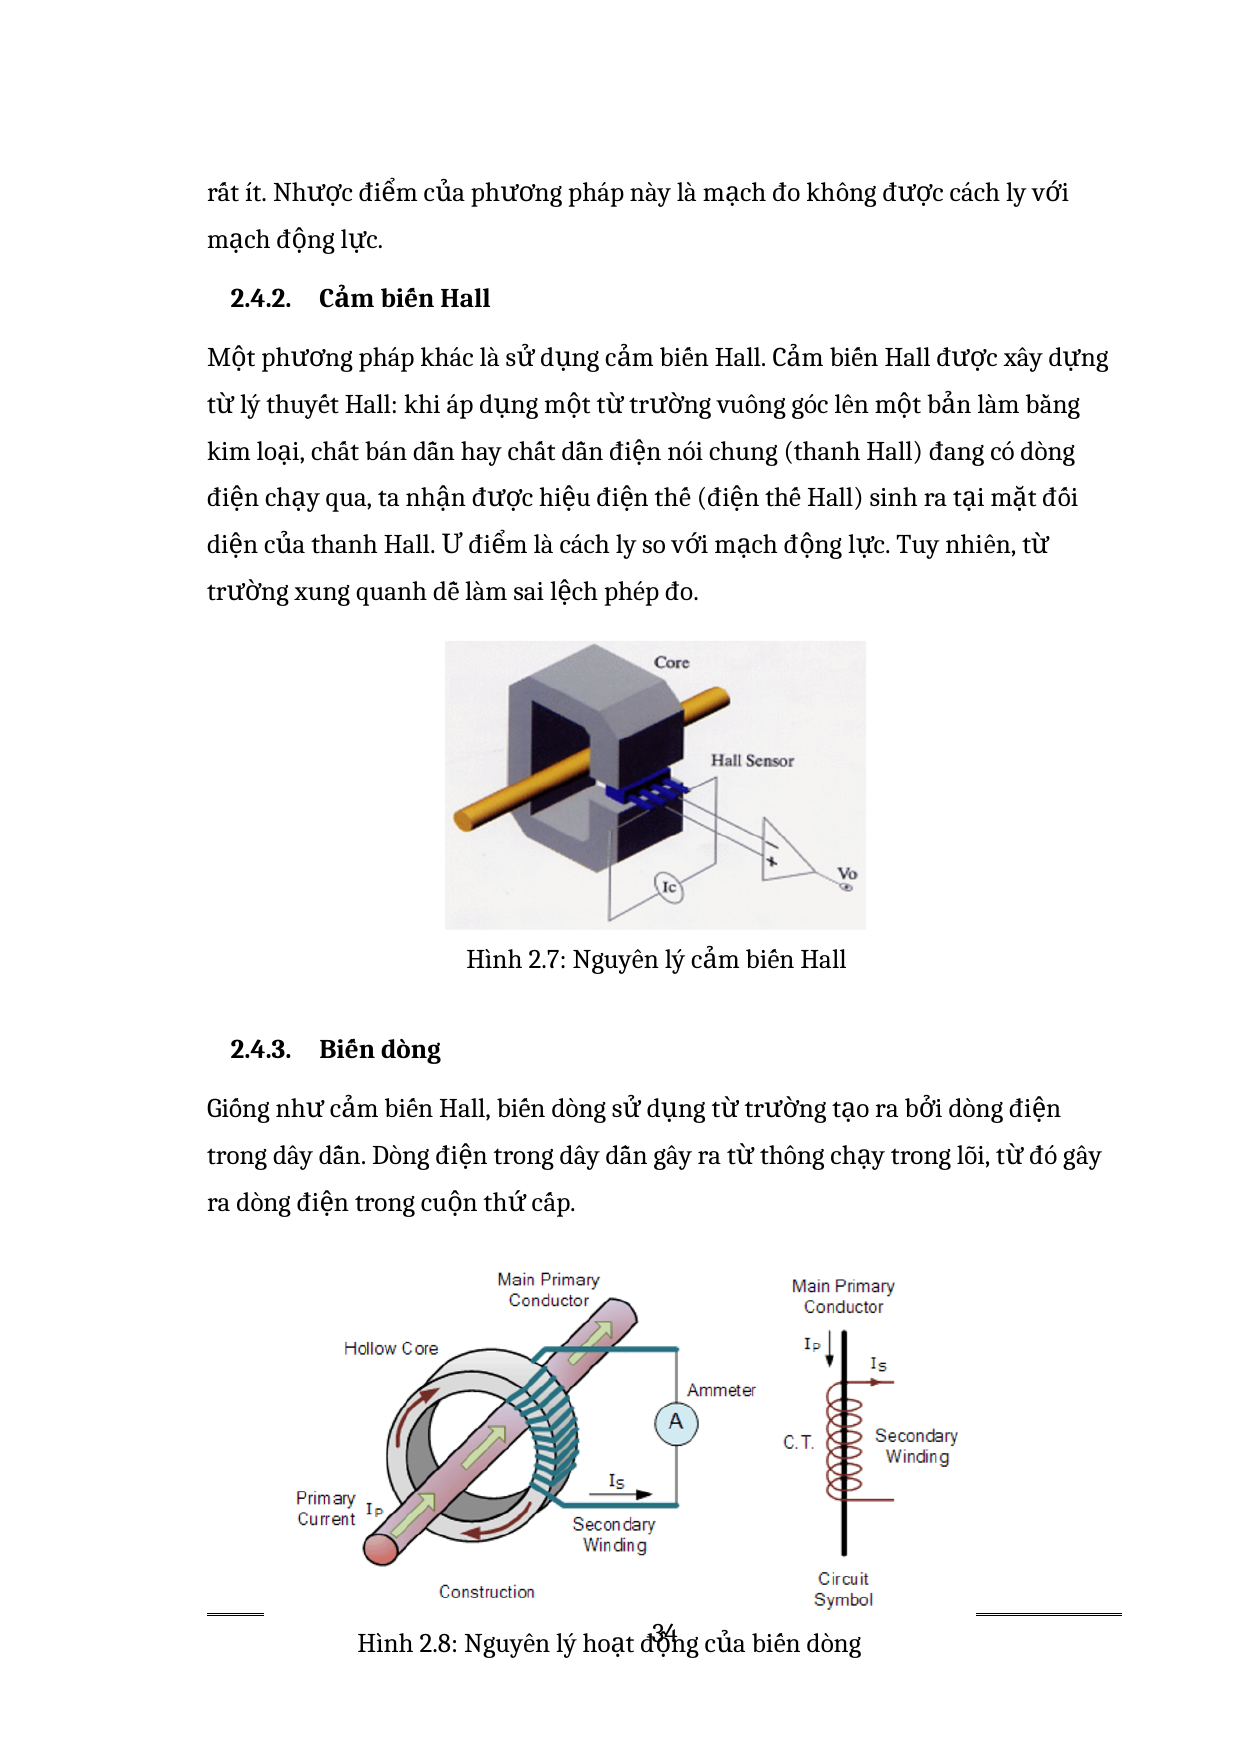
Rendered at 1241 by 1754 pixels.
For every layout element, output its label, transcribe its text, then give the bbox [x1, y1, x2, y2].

picture [441, 639, 871, 934]
text Một phương pháp khác là sử dụng cảm biến Hall. Cảm biến Hall được xây dựng từ lý thuyết Hall: khi áp dụng một từ trường vuông góc lên một bản làm bằng kim loại, chất bán dẫn hay chất dẫn điện nói chung (thanh Hall) đang có dòng điện chạy qua, ta nhận được hiệu điện thế (điện thế Hall) sinh ra tại mặt đối diện của thanh Hall. Ư điểm là cách ly so với mạch động lực. Tuy nhiên, từ trường xung quanh dễ làm sai lệch phép đo. [207, 342, 1122, 607]
text Giống như cảm biến Hall, biến dòng sử dụng từ trường tạo ra bởi dòng điện trong dây dẫn. Dòng điện trong dây dẫn gây ra từ thông chạy trong lõi, từ đó gây ra dòng điện trong cuộn thứ cấp. [207, 1093, 1122, 1218]
text Cách đơn giản nhất để đo dòng là đo điện áp qua một điện trở Shunt. Điện trở Shunt là một điện trở có gái trị rất nhỏ (khoảng một vài milliohm) và cho dòng điện lớn đi qua. Do vậy điện áp rơi trên điện trở rất nhỏ và tổn thất điện năng rất ít. Nhược điểm của phương pháp này là mạch đo không được cách ly với mạch động lực. [207, 177, 1122, 255]
subtitle Cảm biến Hall [230, 283, 1122, 314]
picture [264, 1259, 976, 1619]
